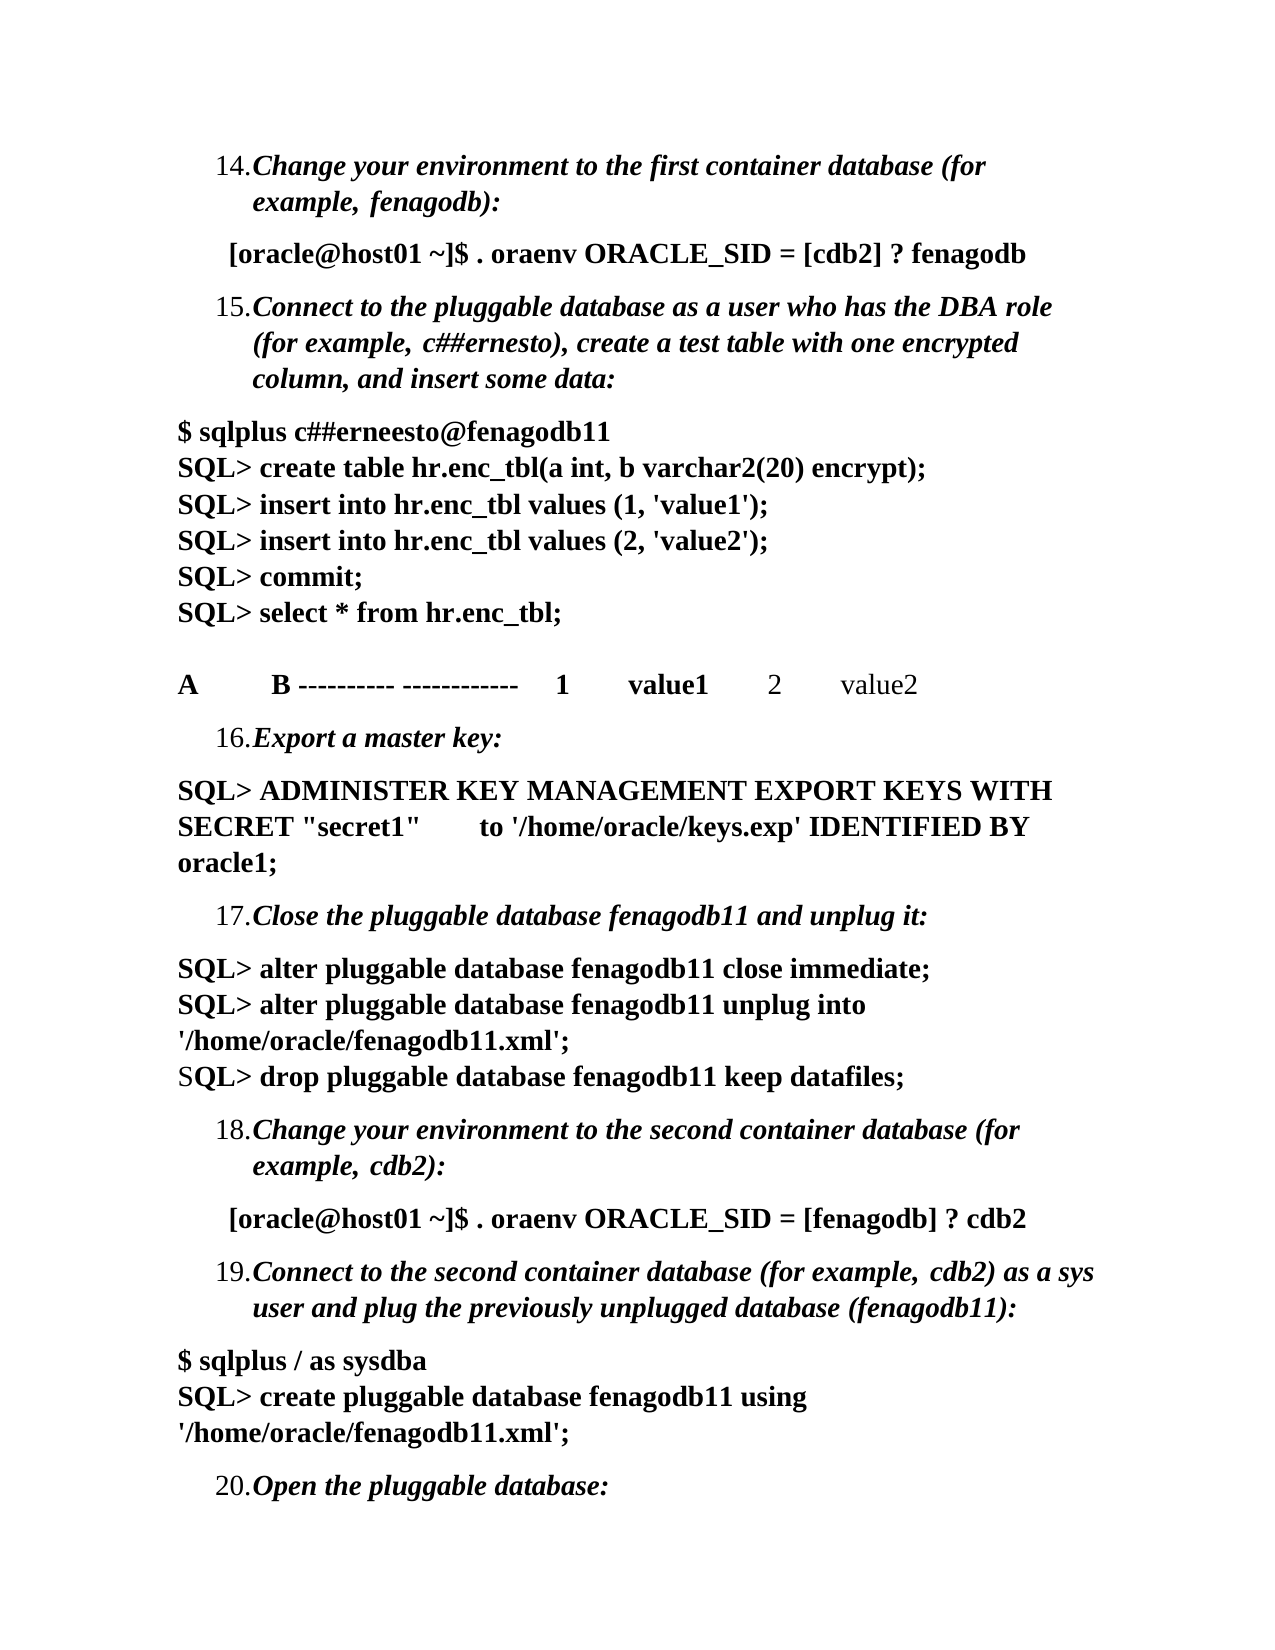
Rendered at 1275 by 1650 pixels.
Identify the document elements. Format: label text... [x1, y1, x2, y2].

text SQL> ADMINISTER KEY MANAGEMENT EXPORT KEYS WITH SECRET "secret1" to '/home/oracle/keys.exp' IDENTIFIED BY oracle1; [177, 773, 1098, 879]
text $ sqlplus c##erneesto@fenagodb11 SQL> create table hr.enc_tbl(a int, b varchar2(20) encrypt); SQL> insert into hr.enc_tbl values (1, 'value1'); SQL> insert into hr.enc_tbl values (2, 'value2'); SQL> commit; SQL> select * from hr.enc_tbl; A B ---------- ------------ 1 value1 2 value2 [177, 414, 1098, 701]
list Change your environment to the second container database (for example, cdb2): [215, 1112, 1098, 1182]
list Open the pluggable database: [215, 1468, 1098, 1502]
list Connect to the second container database (for example, cdb2) as a sys user and plug the previously unplugged database (fenagodb11): [215, 1254, 1098, 1324]
text [oracle@host01 ~]$ . oraenv ORACLE_SID = [fenagodb] ? cdb2 [177, 1201, 1098, 1235]
list Change your environment to the first container database (for example, fenagodb): [215, 148, 1098, 217]
list Connect to the pluggable database as a user who has the DBA role (for example, c##ernesto), create a test table with one encrypted column, and insert some data: [215, 289, 1098, 395]
text [oracle@host01 ~]$ . oraenv ORACLE_SID = [cdb2] ? fenagodb [177, 237, 1098, 270]
text $ sqlplus / as sysdba SQL> create pluggable database fenagodb11 using '/home/oracle/fenagodb11.xml'; [177, 1343, 1098, 1449]
list Export a master key: [215, 720, 1098, 754]
list Close the pluggable database fenagodb11 and unplug it: [215, 898, 1098, 932]
text SQL> alter pluggable database fenagodb11 close immediate; SQL> alter pluggable database fenagodb11 unplug into '/home/oracle/fenagodb11.xml'; SQL> drop pluggable database fenagodb11 keep datafiles; [177, 951, 1098, 1093]
